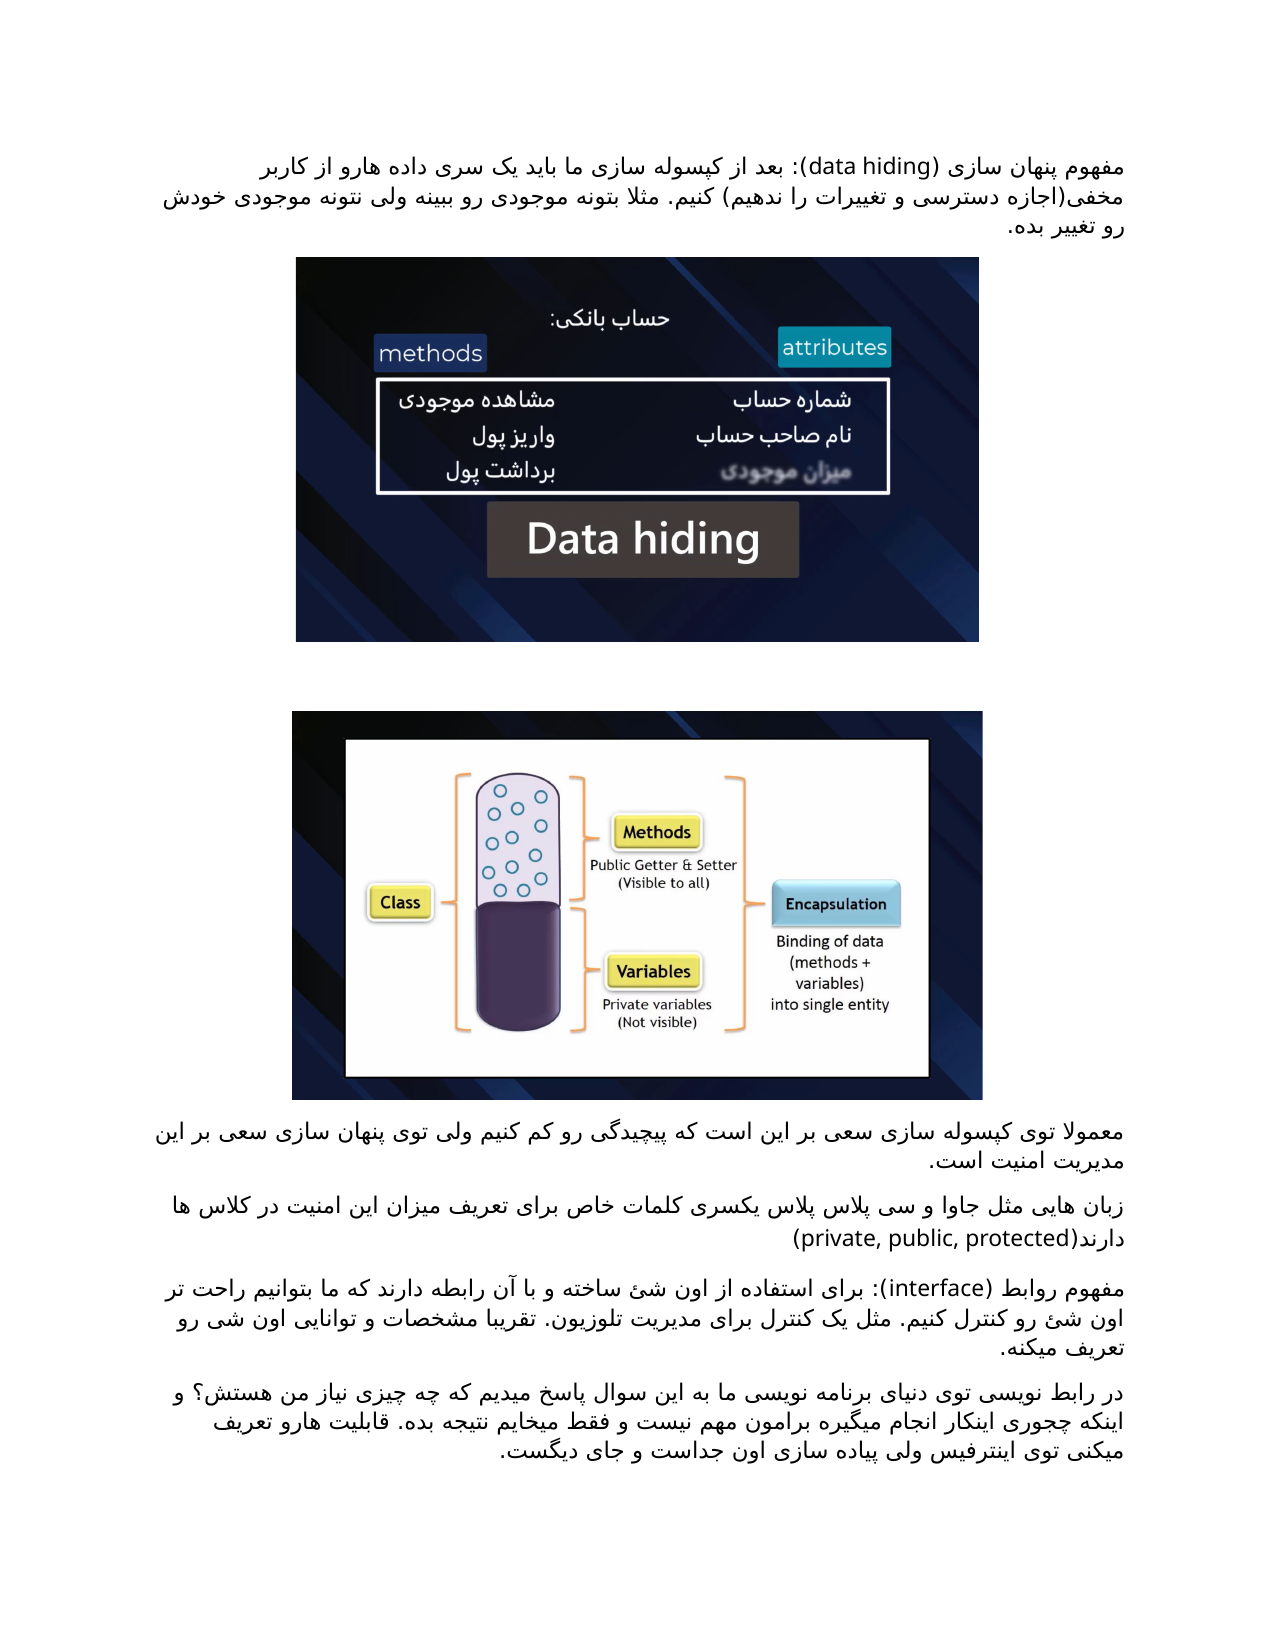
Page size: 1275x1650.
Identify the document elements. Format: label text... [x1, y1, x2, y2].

text زبان هایی مثل جاوا و سی پلاس پلاس یکسری کلمات خاص برای تعریف میزان این امنیت در کلاس ها دارند(private, public, protected) [150, 1193, 1125, 1253]
text مفهوم روابط (interface): برای استفاده از اون شئ ساخته و با آن رابطه دارند که ما بتوانیم راحت تر اون شئ رو کنترل کنیم. مثل یک کنترل برای مدیریت تلوزیون. تقریبا مشخصات و توانایی اون شی رو تعریف میکنه. [150, 1272, 1125, 1361]
picture [292, 711, 983, 1100]
text معمولا توی کپسوله سازی سعی بر این است که پیچیدگی رو کم کنیم ولی توی پنهان سازی سعی بر این مدیریت امنیت است. [150, 1118, 1125, 1174]
text در رابط نویسی توی دنیای برنامه نویسی ما به این سوال پاسخ میدیم که چه چیزی نیاز من هستش؟ و اینکه چجوری اینکار انجام میگیره برامون مهم نیست و فقط میخایم نتیجه بده. قابلیت هارو تعریف میکنی توی اینترفیس ولی پیاده سازی اون جداست و جای دیگست. [150, 1379, 1125, 1463]
text مفهوم پنهان سازی (data hiding): بعد از کپسوله سازی ما باید یک سری داده هارو از کاربر مخفی(اجازه دسترسی و تغییرات را ندهیم) کنیم. مثلا بتونه موجودی رو ببینه ولی نتونه موجودی خودش رو تغییر بده. [150, 150, 1125, 239]
picture [295, 257, 979, 642]
